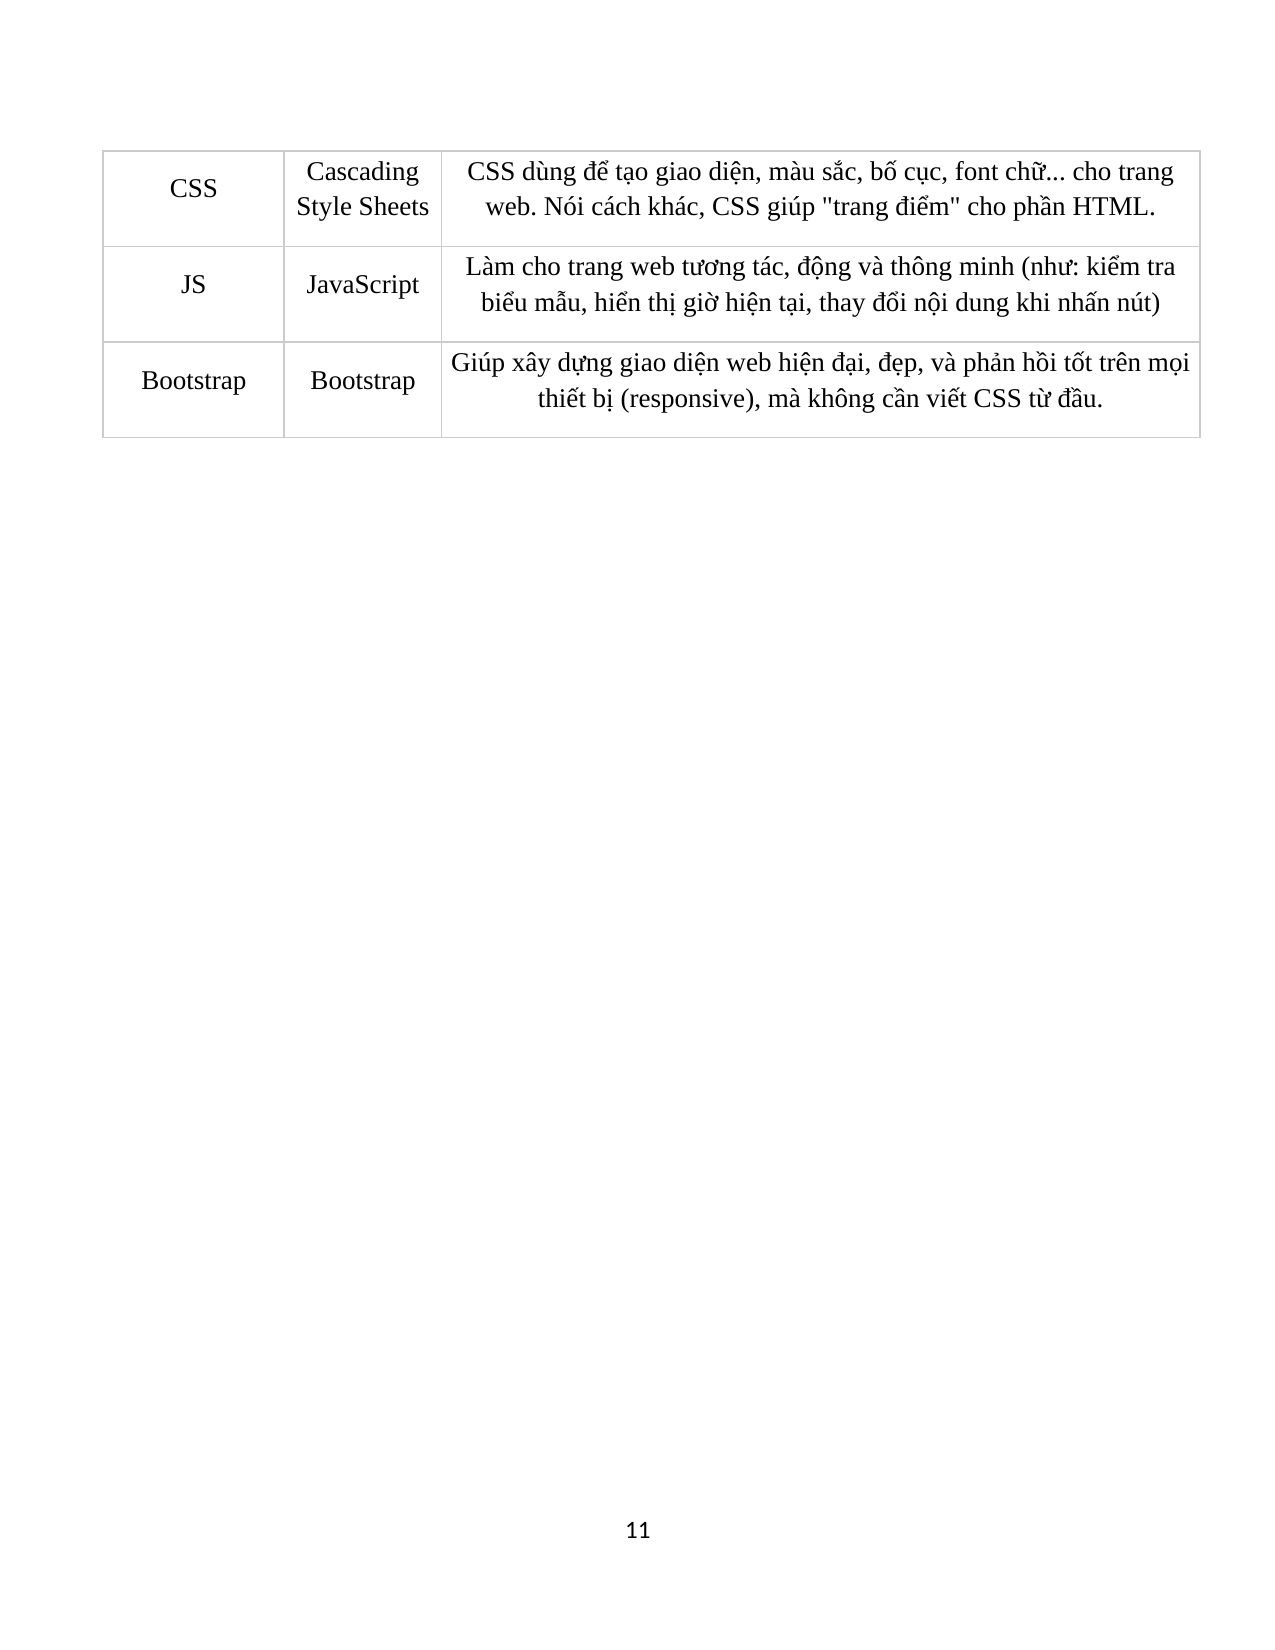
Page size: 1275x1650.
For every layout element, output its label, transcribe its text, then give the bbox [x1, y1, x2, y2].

table_cell CSS [104, 152, 283, 246]
table_cell JS [104, 247, 283, 341]
table_cell Làm cho trang web tương tác, động và thông minh (như: kiểm tra biểu mẫu, hiển thị giờ hiện tại, thay đổi nội dung khi nhấn nút) [442, 247, 1199, 341]
table_cell JavaScript [285, 247, 441, 341]
table_cell Cascading Style Sheets [285, 152, 441, 246]
table_cell CSS dùng để tạo giao diện, màu sắc, bố cục, font chữ... cho trang web. Nói cách khác, CSS giúp "trang điểm" cho phần HTML. [442, 152, 1199, 246]
table_cell Bootstrap [104, 343, 283, 437]
table_cell Bootstrap [285, 343, 441, 437]
table_cell Giúp xây dựng giao diện web hiện đại, đẹp, và phản hồi tốt trên mọi thiết bị (responsive), mà không cần viết CSS từ đầu. [442, 343, 1199, 437]
